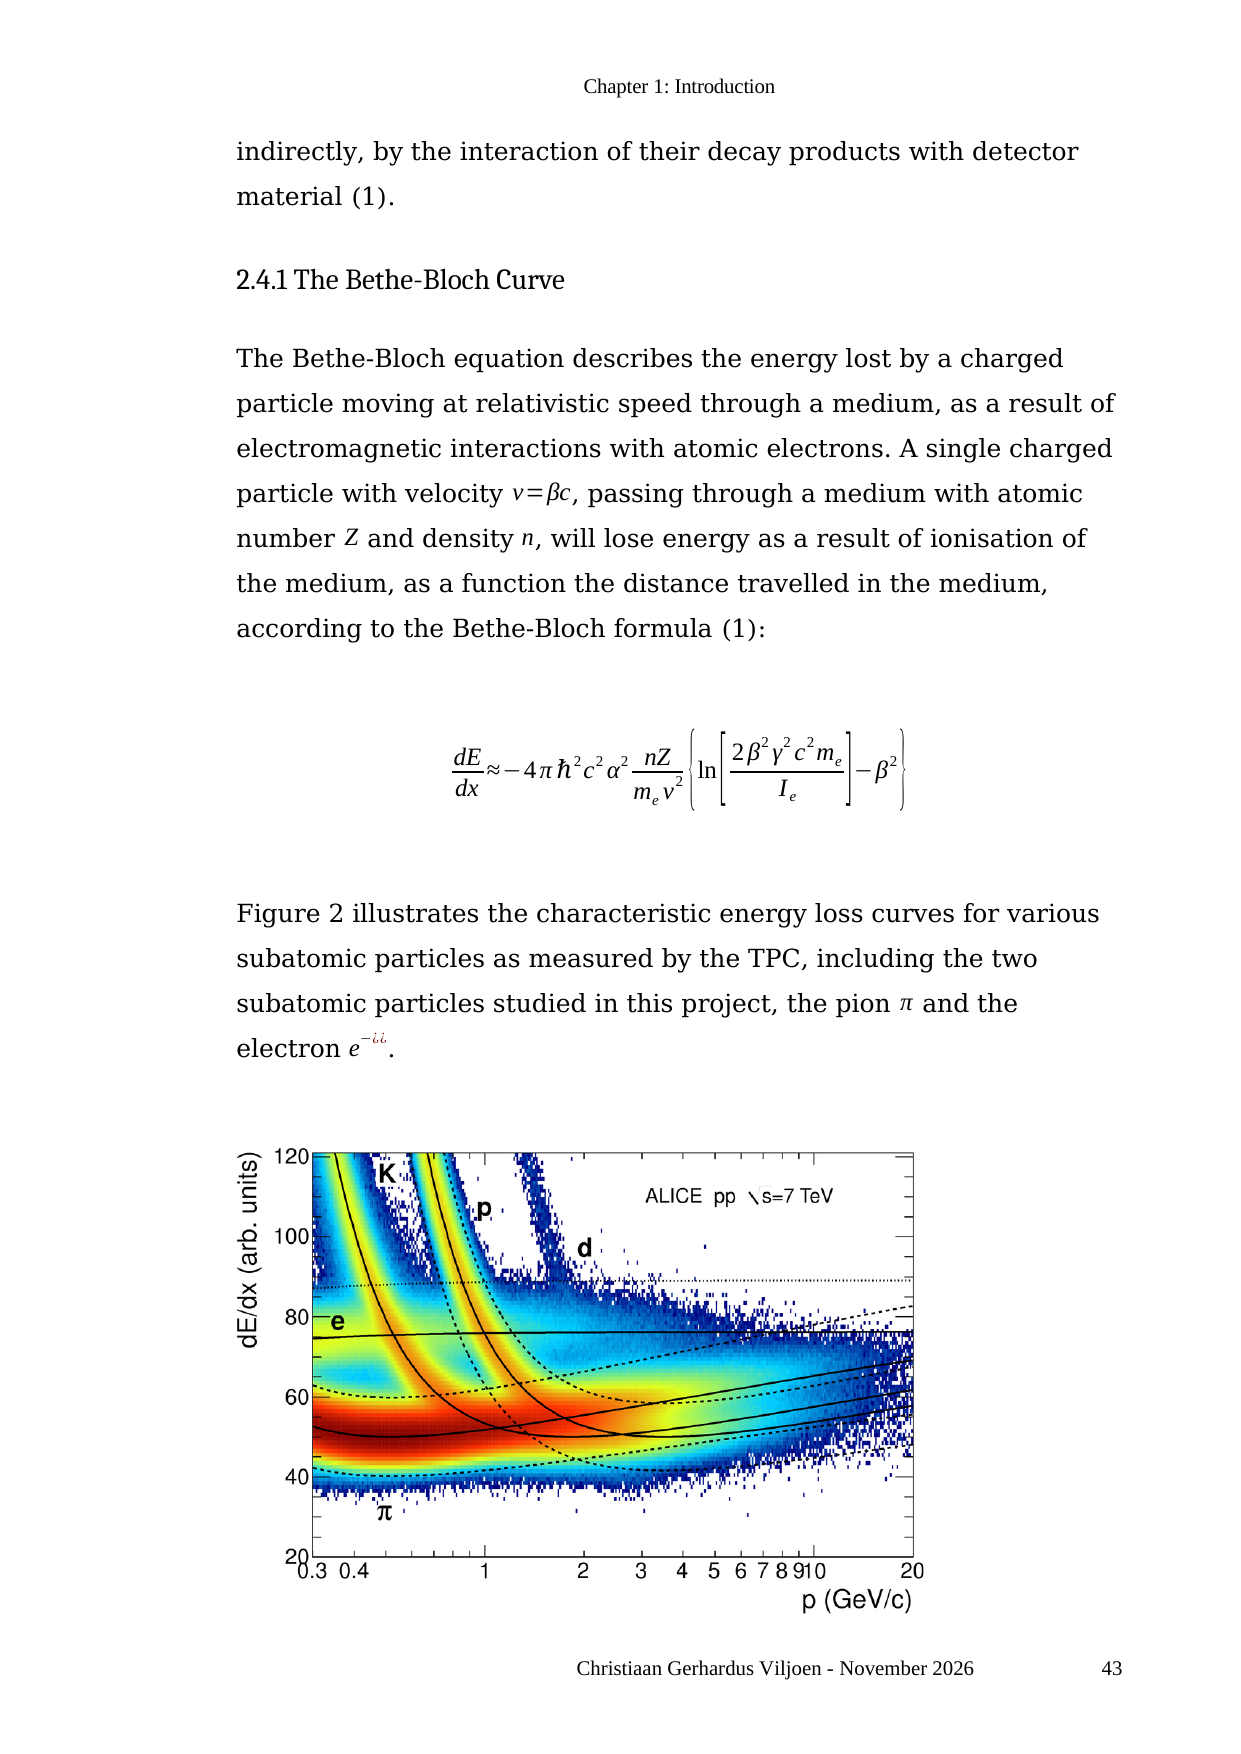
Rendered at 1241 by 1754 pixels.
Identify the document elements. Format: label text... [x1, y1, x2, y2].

text Figure 2 illustrates the characteristic energy loss curves for various subatomic particles as measured by the TPC, including the two subatomic particles studied in this project, the pion and the electron . [236, 897, 1122, 1062]
text The Bethe-Bloch equation describes the energy lost by a charged particle moving at relativistic speed through a medium, as a result of electromagnetic interactions with atomic electrons. A single charged particle with velocity , passing through a medium with atomic number and density , will lose energy as a result of ionisation of the medium, as a function the distance travelled in the medium, according to the Bethe-Bloch formula: [236, 342, 1122, 642]
subtitle The Bethe-Bloch Curve [236, 263, 1122, 296]
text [236, 135, 1122, 210]
picture [236, 1147, 924, 1614]
